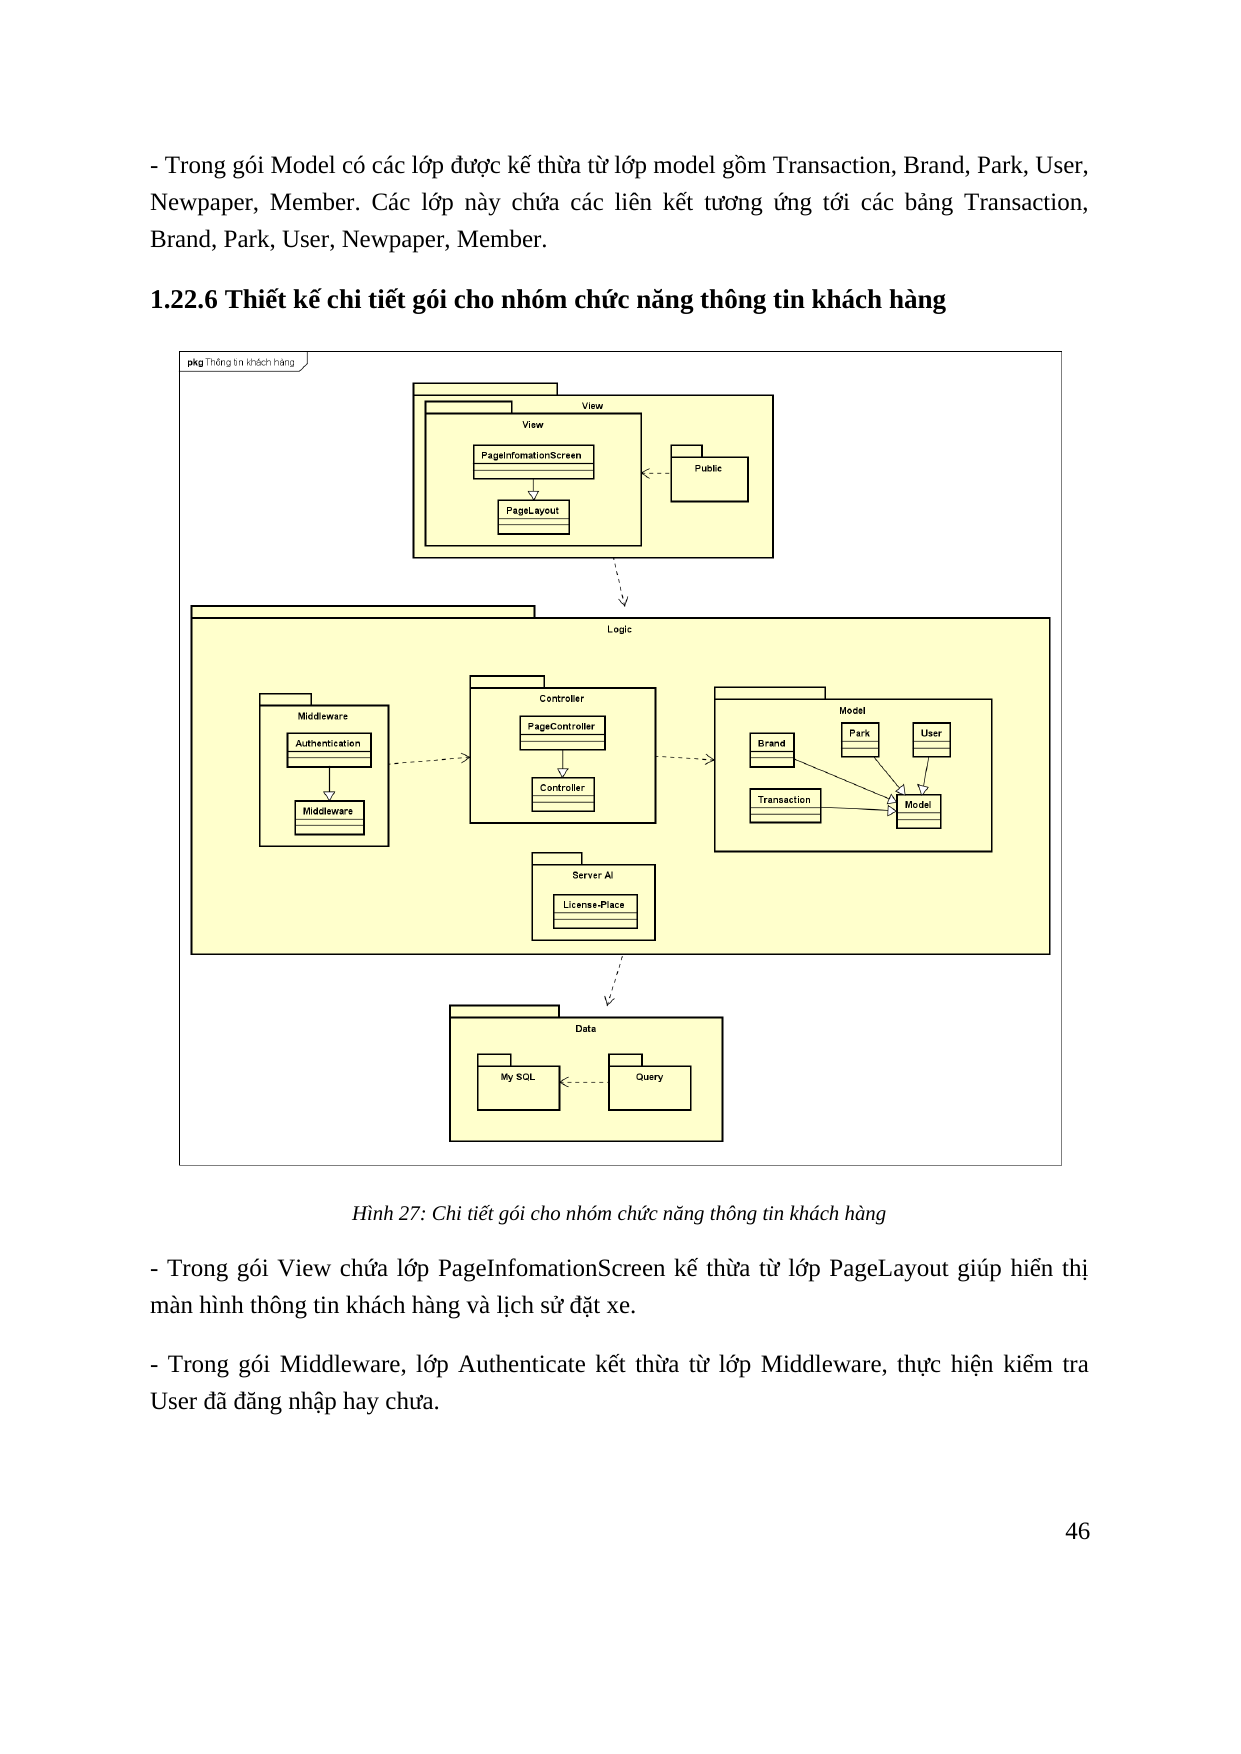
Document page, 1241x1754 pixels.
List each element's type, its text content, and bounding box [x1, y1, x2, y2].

picture [171, 343, 1069, 1172]
subtitle Thiết kế chi tiết gói cho nhóm chức năng thông tin khách hàng [150, 283, 1090, 314]
text - Trong gói Model có các lớp được kế thừa từ lớp model gồm Transaction, Brand, Park, User, Newpaper, Member. Các lớp này chứa các liên kết tương ứng tới các bảng Transaction, Brand, Park, User, Newpaper, Member. [150, 150, 1090, 253]
text - Trong gói View chứa lớp PageInfomationScreen kế thừa từ lớp PageLayout giúp hiển thị màn hình thông tin khách hàng và lịch sử đặt xe. [150, 1253, 1090, 1319]
text - Trong gói Middleware, lớp Authenticate kết thừa từ lớp Middleware, thực hiện kiểm tra User đã đăng nhập hay chưa. [150, 1349, 1090, 1415]
text Hình 27: Chi tiết gói cho nhóm chức năng thông tin khách hàng [150, 1201, 1090, 1225]
